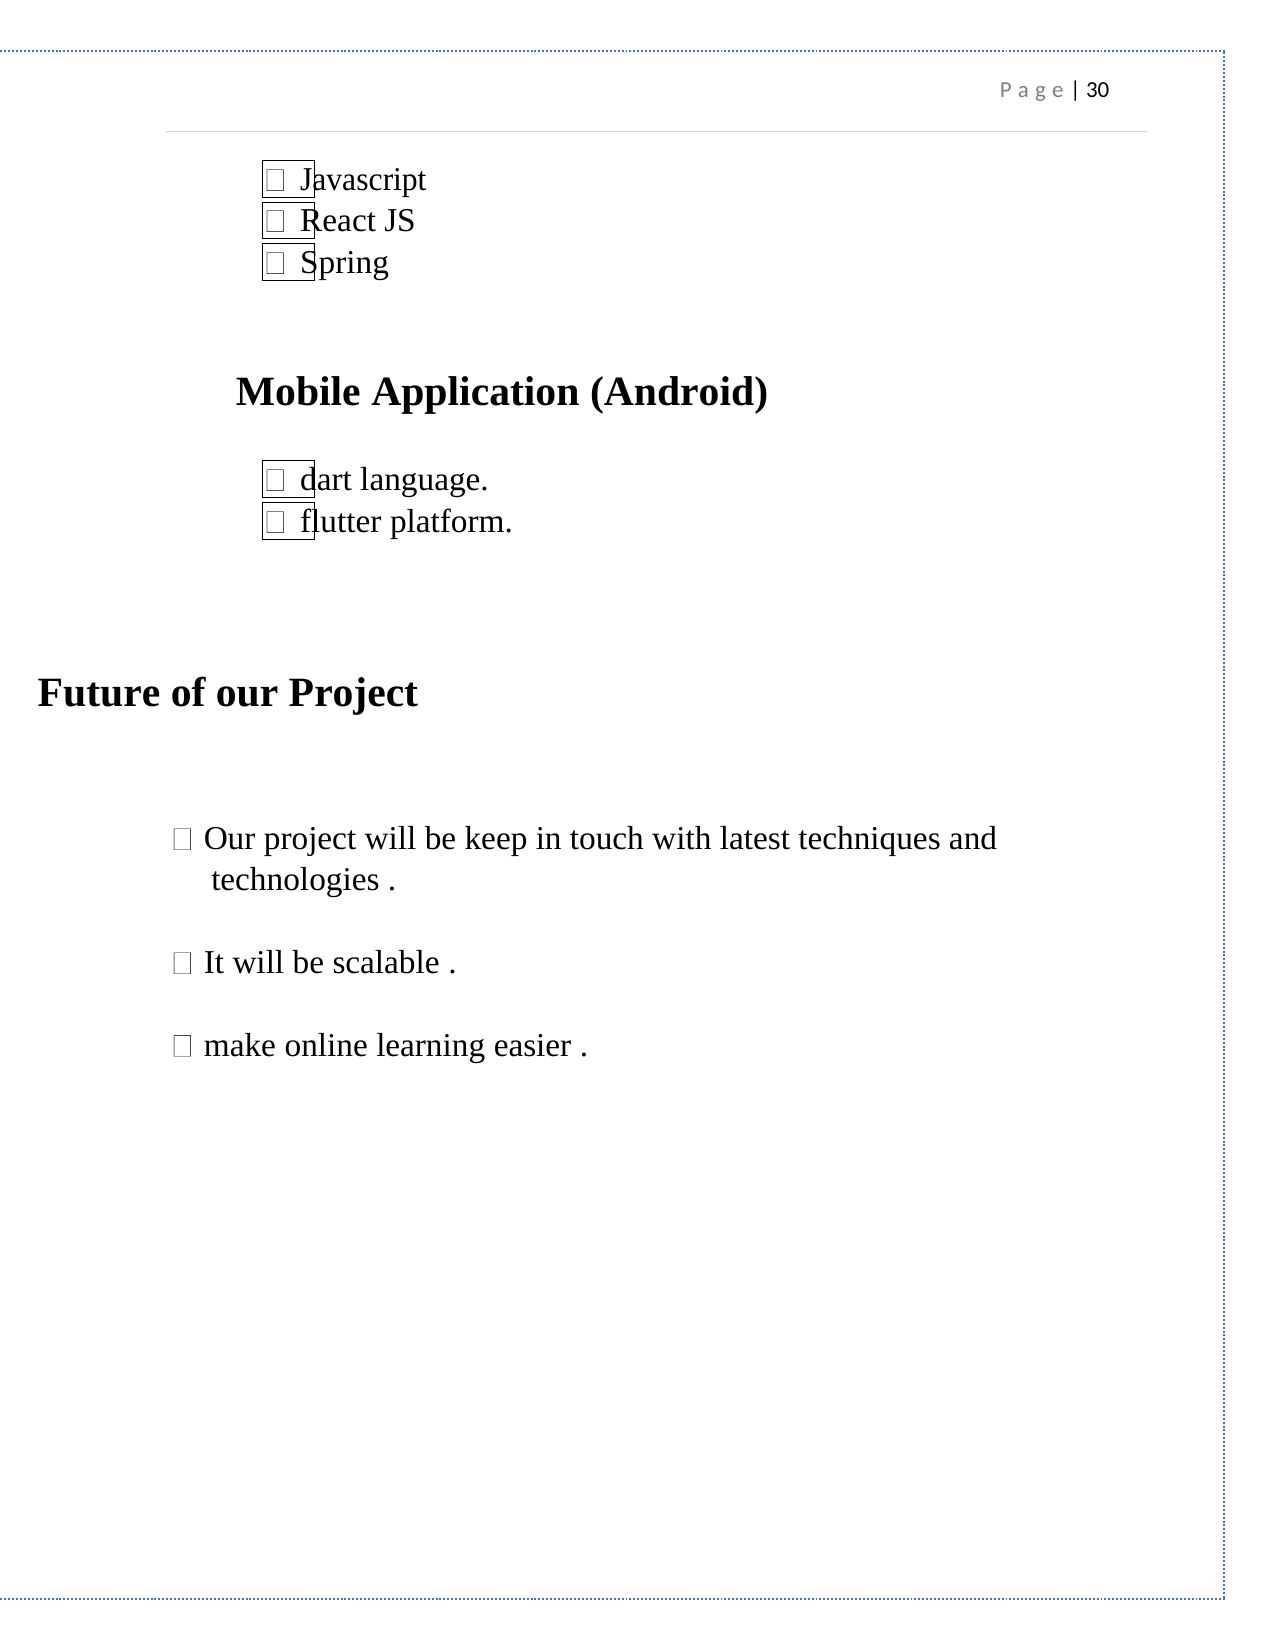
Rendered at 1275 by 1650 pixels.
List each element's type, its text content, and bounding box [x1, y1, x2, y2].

picture [263, 461, 300, 497]
picture [263, 503, 300, 539]
text Our project will be keep in touch with latest techniques and technologies . [203, 818, 1000, 898]
picture [263, 244, 300, 280]
text Javascript [300, 159, 1239, 198]
picture [169, 819, 203, 857]
text dart language. flutter platform. [300, 459, 513, 539]
picture [169, 943, 203, 981]
subtitle Mobile Application (Android) [160, 367, 1239, 414]
subtitle Future of our Project [0, 667, 1239, 715]
text React JS Spring [300, 201, 471, 280]
picture [263, 161, 300, 197]
text make online learning easier . [204, 1025, 1239, 1063]
picture [169, 1026, 204, 1063]
text It will be scalable . [203, 942, 1239, 981]
picture [263, 203, 300, 238]
